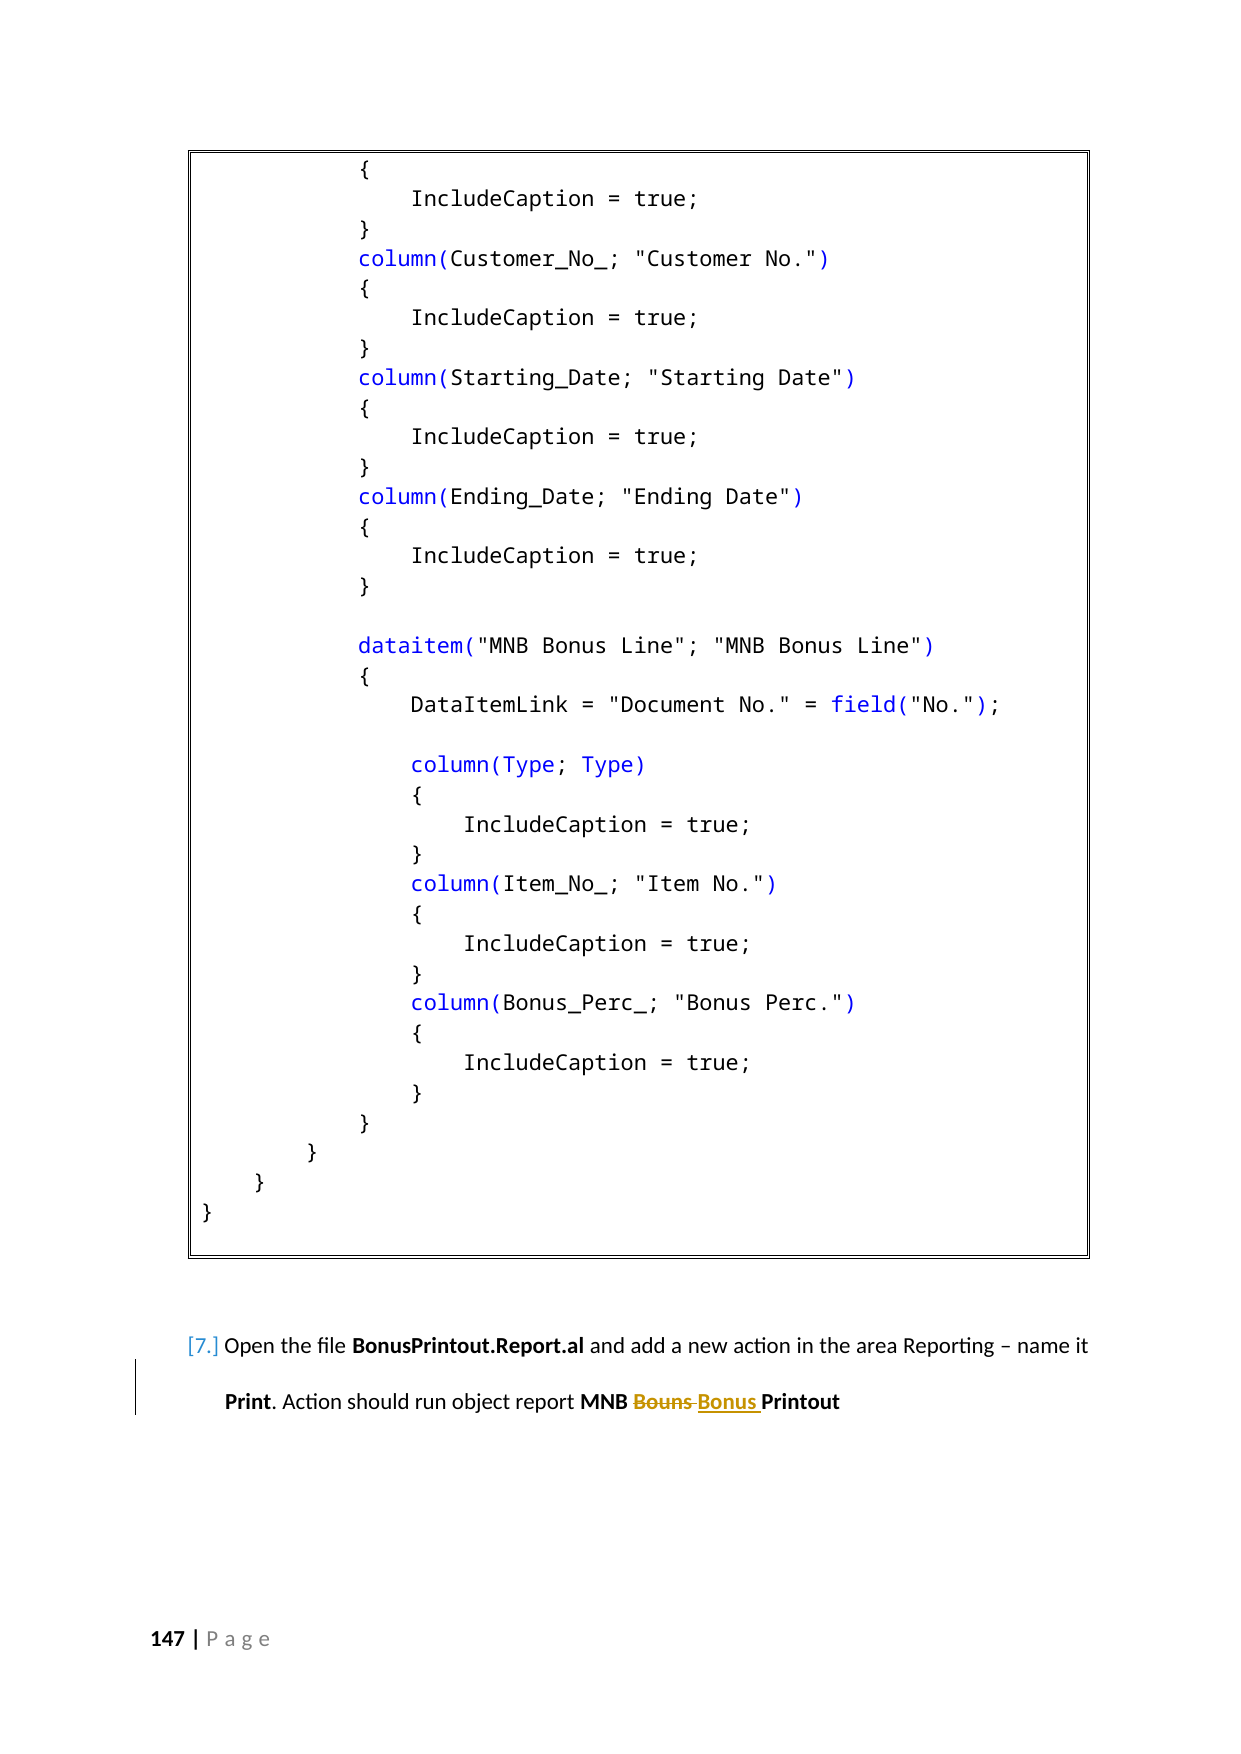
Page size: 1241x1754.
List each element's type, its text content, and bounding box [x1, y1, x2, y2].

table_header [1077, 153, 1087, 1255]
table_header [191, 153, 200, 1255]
list Open the file BonusPrintout.Report.al and add a new action in the area Reporting – name it Print. Action should run object report MNB Printout [187, 1331, 1090, 1415]
